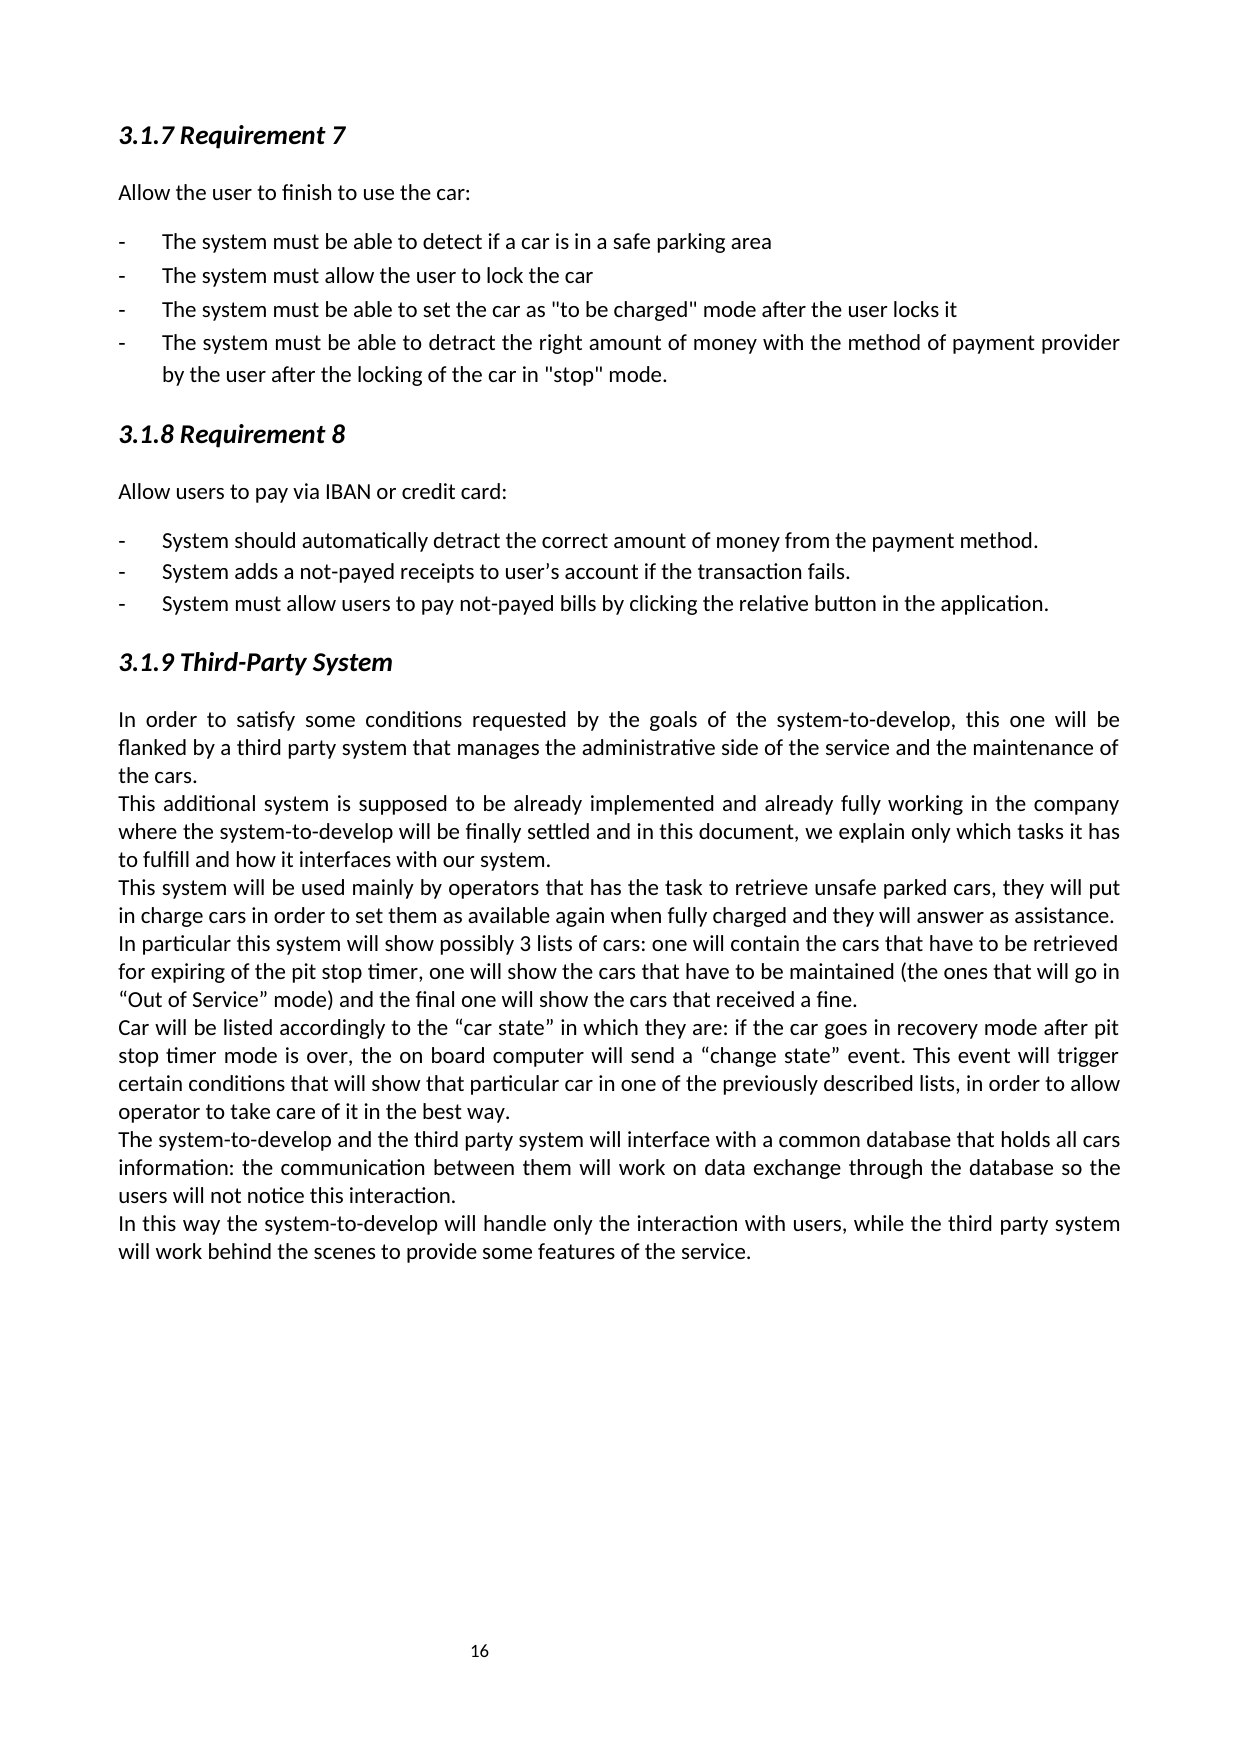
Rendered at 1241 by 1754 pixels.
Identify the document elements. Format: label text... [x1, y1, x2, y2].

text In particular this system will show possibly 3 lists of cars: one will contain the cars that have to be retrieved for expiring of the pit stop timer, one will show the cars that have to be maintained (the ones that will go in “Out of Service” mode) and the final one will show the cars that received a fine. [118, 929, 1122, 1013]
list System must allow users to pay not-payed bills by clicking the relative button in the application. [118, 587, 1122, 618]
text This system will be used mainly by operators that has the task to retrieve unsafe parked cars, they will put in charge cars in order to set them as available again when fully charged and they will answer as assistance. [118, 873, 1122, 929]
list System adds a not-payed receipts to user’s account if the transaction fails. [118, 555, 1122, 587]
list The system must allow the user to lock the car [118, 259, 1122, 290]
text Allow the user to finish to use the car: [118, 178, 1122, 206]
list System should automatically detract the correct amount of money from the payment method. [118, 524, 1122, 555]
subtitle 3.1.9 Third-Party System [118, 645, 1122, 678]
subtitle 3.1.8 Requirement 8 [118, 417, 1122, 450]
list The system must be able to detract the right amount of money with the method of payment provider by the user after the locking of the car in "stop" mode. [118, 326, 1122, 388]
text The system-to-develop and the third party system will interface with a common database that holds all cars information: the communication between them will work on data exchange through the database so the users will not notice this interaction. [118, 1125, 1122, 1209]
text Allow users to pay via IBAN or credit card: [118, 477, 1122, 505]
list The system must be able to set the car as "to be charged" mode after the user locks it [118, 293, 1122, 324]
text In order to satisfy some conditions requested by the goals of the system-to-develop, this one will be flanked by a third party system that manages the administrative side of the service and the maintenance of the cars. [118, 705, 1122, 789]
list The system must be able to detect if a car is in a safe parking area [118, 225, 1122, 256]
text This additional system is supposed to be already implemented and already fully working in the company where the system-to-develop will be finally settled and in this document, we explain only which tasks it has to fulfill and how it interfaces with our system. [118, 789, 1122, 873]
text Car will be listed accordingly to the “car state” in which they are: if the car goes in recovery mode after pit stop timer mode is over, the on board computer will send a “change state” event. This event will trigger certain conditions that will show that particular car in one of the previously described lists, in order to allow operator to take care of it in the best way. [118, 1013, 1122, 1125]
text In this way the system-to-develop will handle only the interaction with users, while the third party system will work behind the scenes to provide some features of the service. [118, 1209, 1122, 1265]
subtitle 3.1.7 Requirement 7 [118, 118, 1122, 151]
